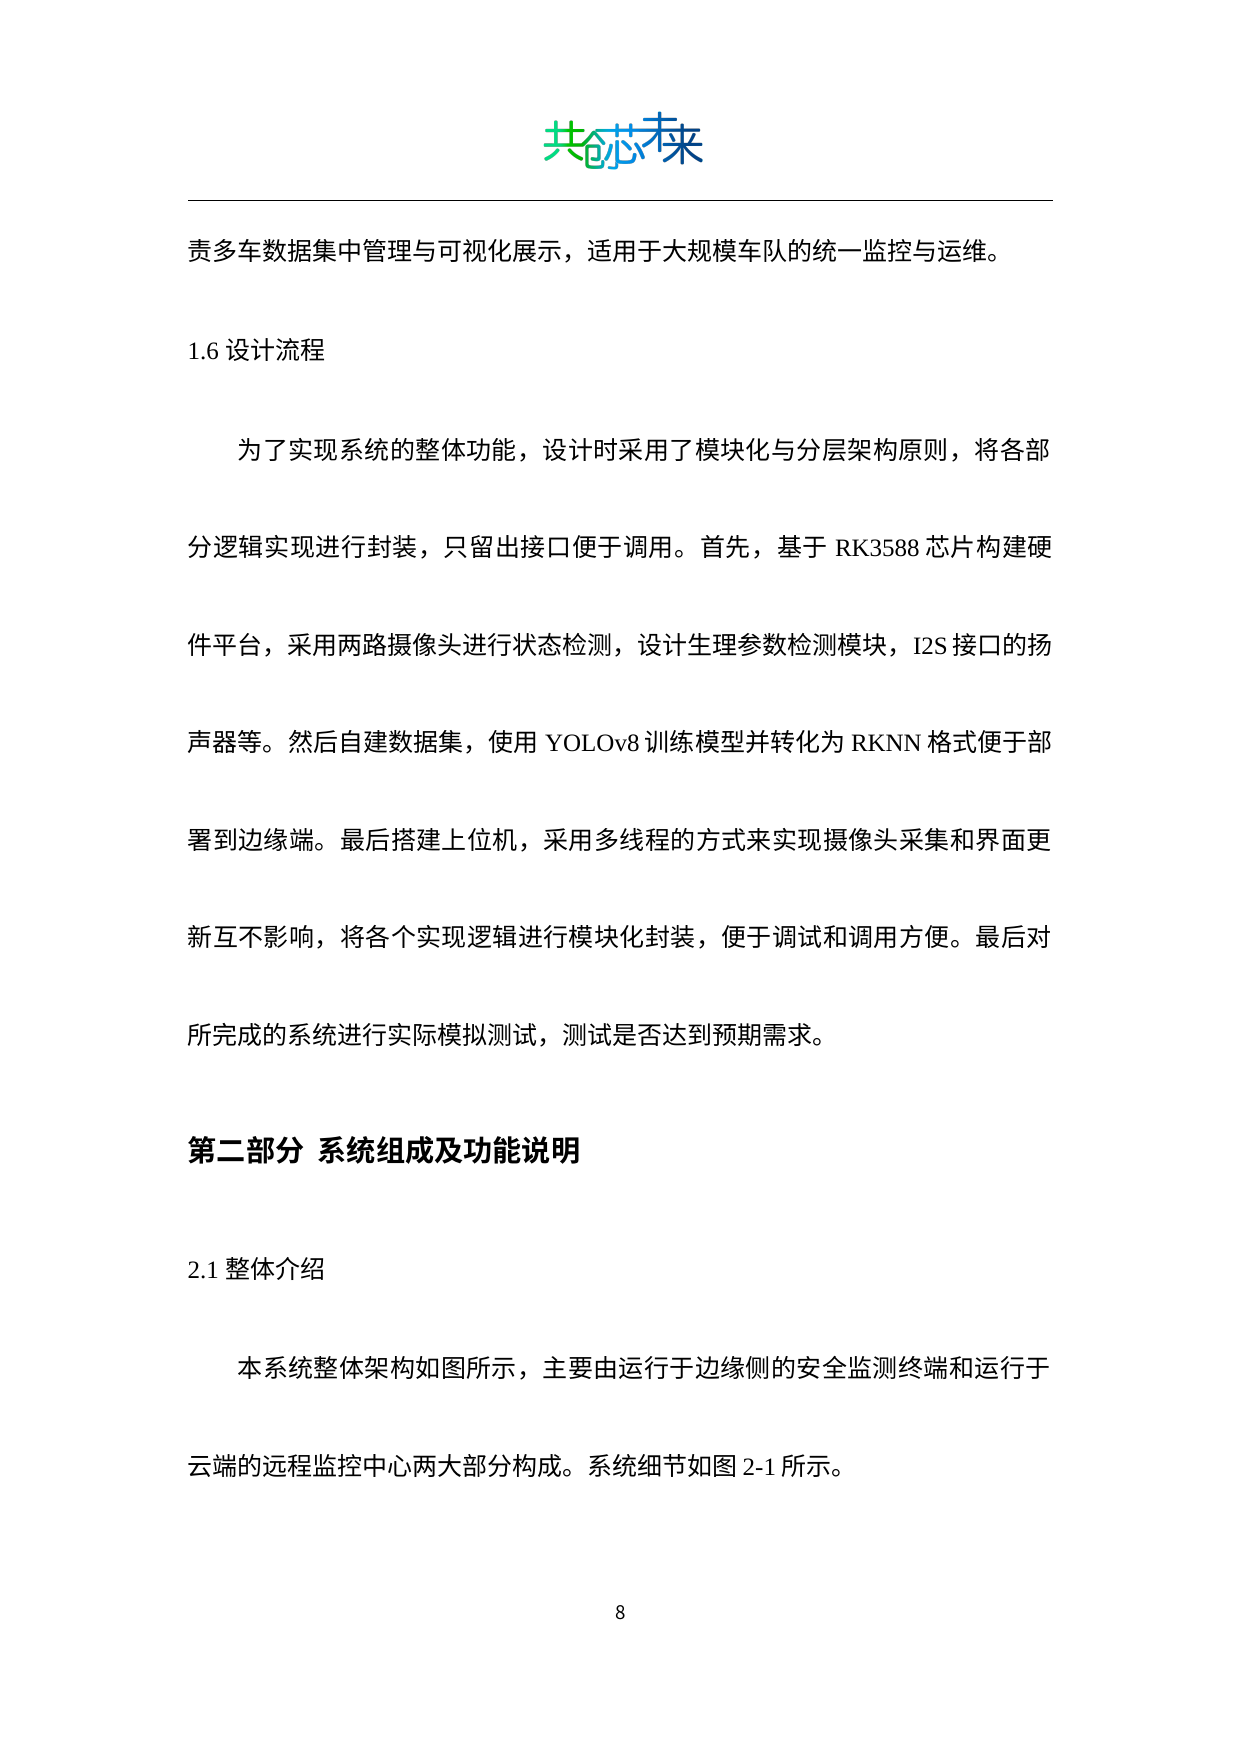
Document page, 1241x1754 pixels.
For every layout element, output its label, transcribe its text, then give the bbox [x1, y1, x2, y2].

text 1.6 设计流程 [187, 316, 1053, 381]
text 2.1 整体介绍 [187, 1235, 1053, 1300]
picture [510, 88, 730, 198]
text 本系统整体架构如图所示，主要由运行于边缘侧的安全监测终端和运行于云端的远程监控中心两大部分构成。系统细节如图2-1所示。 [187, 1334, 1053, 1497]
text 第二部分 系统组成及功能说明 [187, 1116, 1053, 1181]
text 基于4G网络的端–云协同架构，边缘端实现本地推理与实时预警，云端负责多车数据集中管理与可视化展示，适用于大规模车队的统一监控与运维。 [187, 217, 1053, 282]
text 为了实现系统的整体功能，设计时采用了模块化与分层架构原则，将各部分逻辑实现进行封装，只留出接口便于调用。首先，基于RK3588芯片构建硬件平台，采用两路摄像头进行状态检测，设计生理参数检测模块，I2S接口的扬声器等。然后自建数据集，使用YOLOv8训练模型并转化为RKNN格式便于部署到边缘端。最后搭建上位机，采用多线程的方式来实现摄像头采集和界面更新互不影响，将各个实现逻辑进行模块化封装，便于调试和调用方便。最后对所完成的系统进行实际模拟测试，测试是否达到预期需求。 [187, 416, 1053, 1066]
